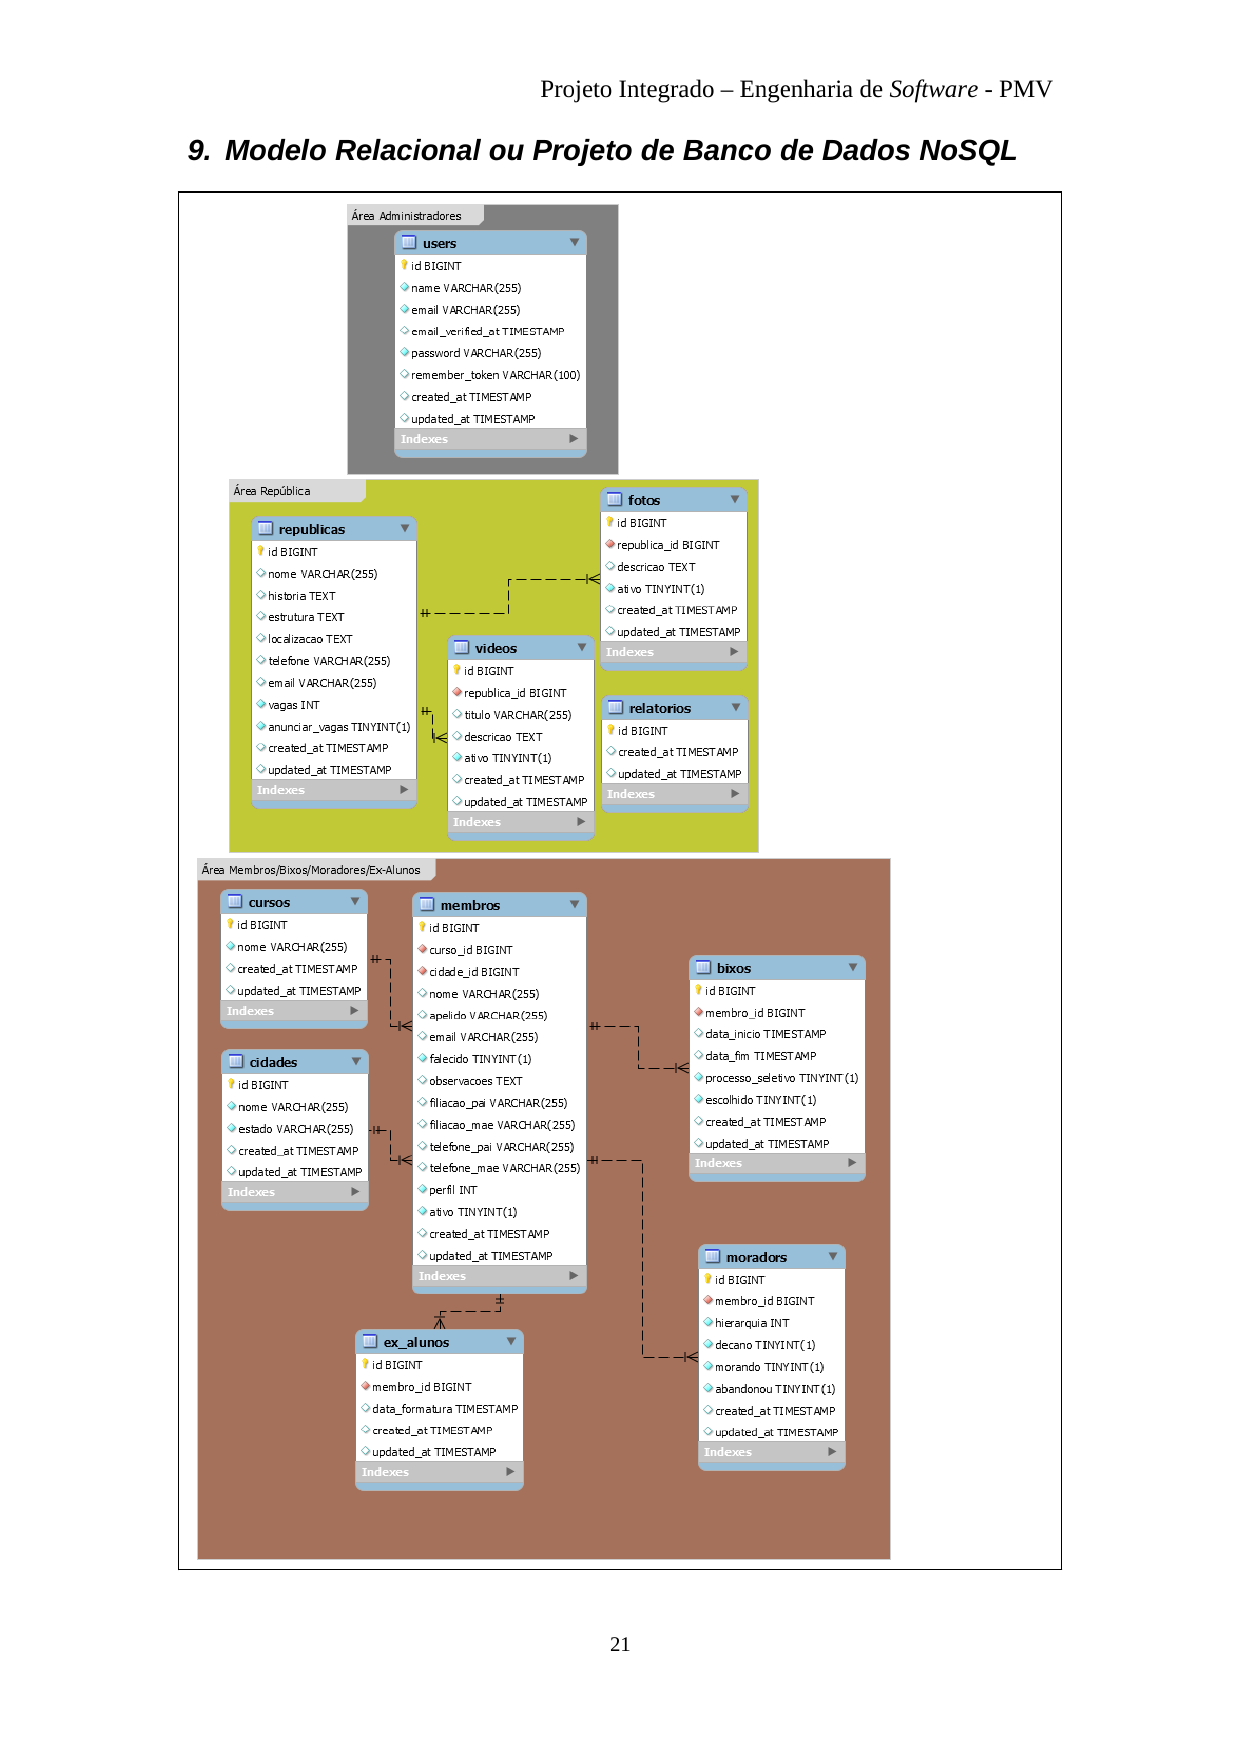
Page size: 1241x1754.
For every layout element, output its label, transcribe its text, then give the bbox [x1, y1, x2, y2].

picture [187, 194, 901, 1568]
subtitle Modelo Relacional ou Projeto de Banco de Dados NoSQL [187, 133, 1053, 166]
